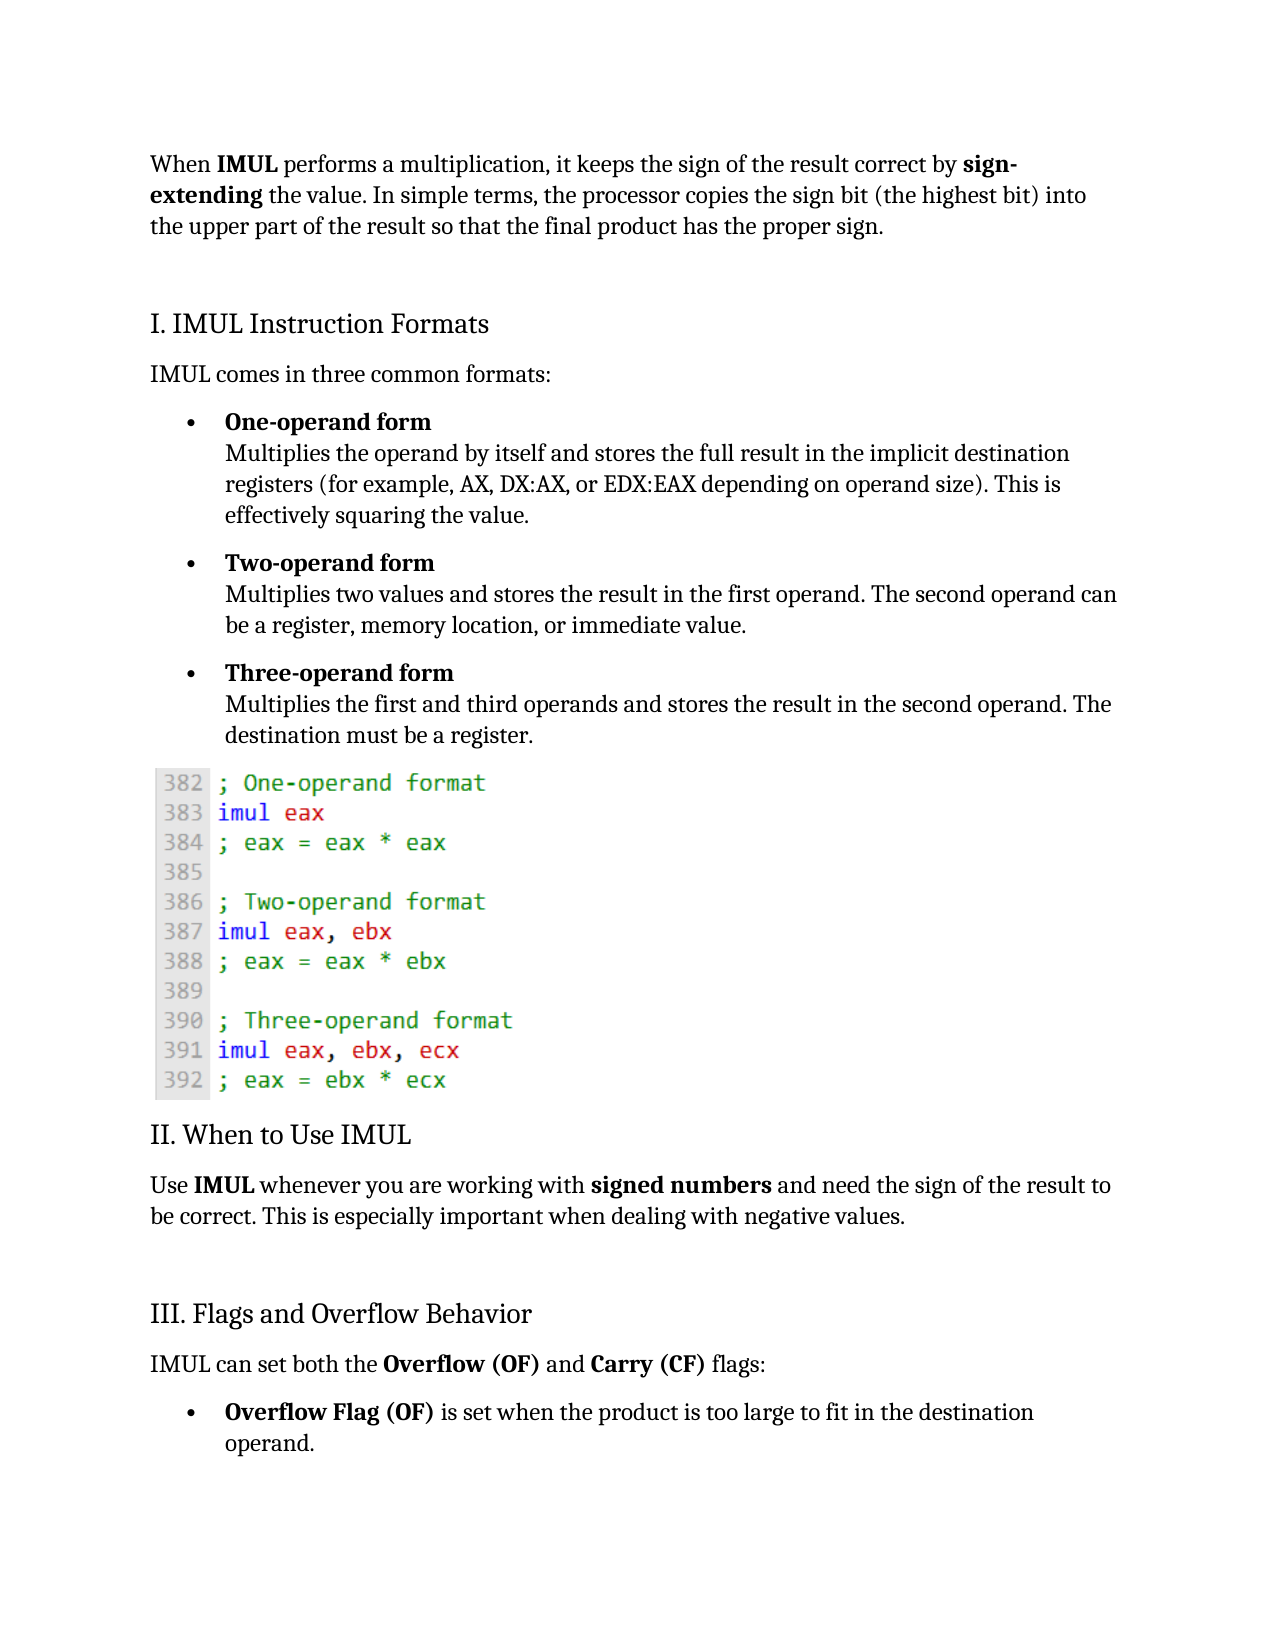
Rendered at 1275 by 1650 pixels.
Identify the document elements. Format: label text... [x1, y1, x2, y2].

text Use IMUL whenever you are working with signed numbers and need the sign of the result to be correct. This is especially important when dealing with negative values. [150, 1171, 1125, 1231]
list Three-operand form Multiplies the first and third operands and stores the result in the second operand. The destination must be a register. [187, 659, 1125, 749]
text II. When to Use IMUL [150, 1118, 1125, 1152]
text III. Flags and Overflow Behavior [150, 1297, 1125, 1331]
list Overflow Flag (OF) is set when the product is too large to fit in the destination operand. [187, 1398, 1125, 1458]
text I. IMUL Instruction Formats [150, 307, 1125, 341]
list Two-operand form Multiplies two values and stores the result in the first operand. The second operand can be a register, memory location, or immediate value. [187, 549, 1125, 640]
text When IMUL performs a multiplication, it keeps the sign of the result correct by sign-extending the value. In simple terms, the processor copies the sign bit (the highest bit) into the upper part of the result so that the final product has the proper sign. [150, 150, 1125, 241]
text IMUL can set both the Overflow (OF) and Carry (CF) flags: [150, 1350, 1125, 1379]
picture [155, 768, 610, 1100]
list One-operand form Multiplies the operand by itself and stores the full result in the implicit destination registers (for example, AX, DX:AX, or EDX:EAX depending on operand size). This is effectively squaring the value. [187, 408, 1125, 530]
text IMUL comes in three common formats: [150, 360, 1125, 389]
